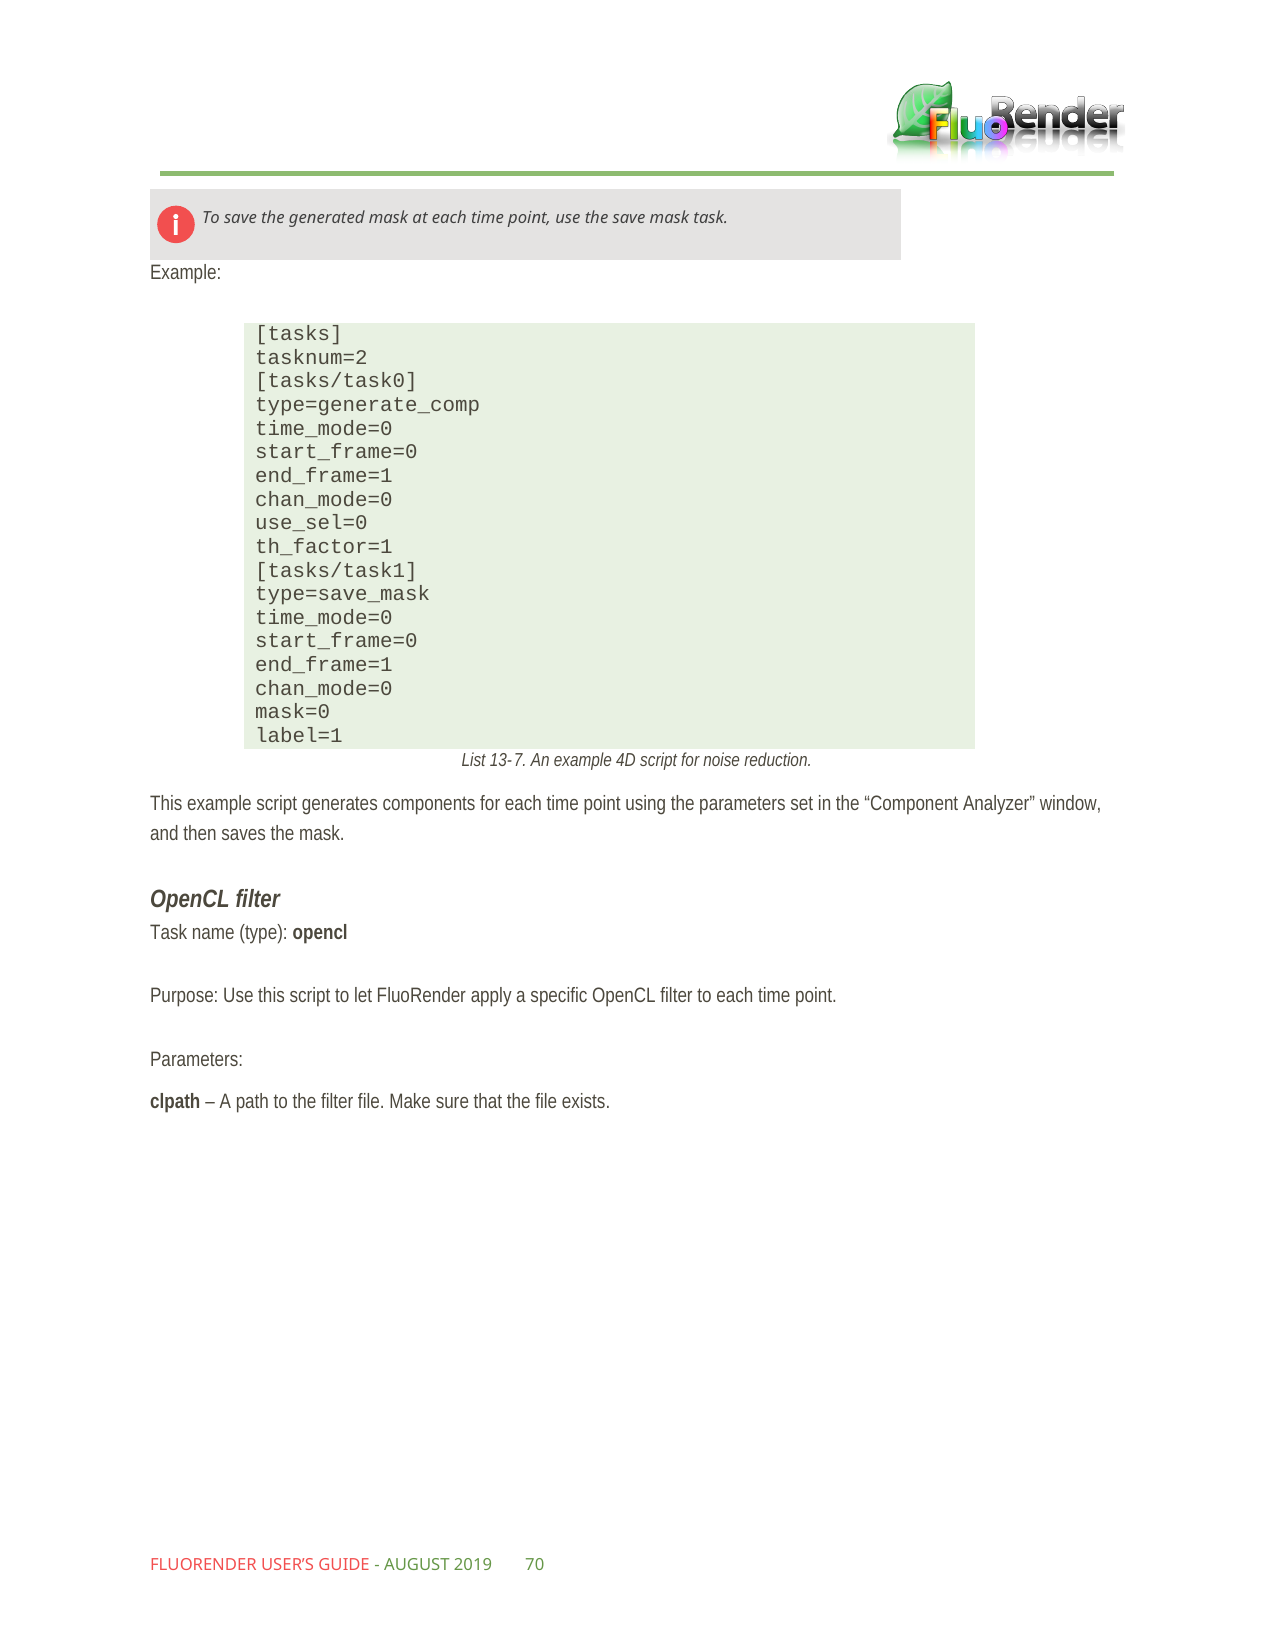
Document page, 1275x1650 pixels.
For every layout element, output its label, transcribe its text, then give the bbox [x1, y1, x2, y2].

text Example: [150, 260, 1125, 284]
text Purpose: Use this script to let FluoRender apply a specific OpenCL filter to each time point. [150, 983, 1125, 1007]
text List 13-7. An example 4D script for noise reduction. [150, 749, 1125, 770]
picture [887, 75, 1125, 165]
text clpath – A path to the filter file. Make sure that the file exists. [150, 1089, 1125, 1113]
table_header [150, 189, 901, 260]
text Task name (type): opencl [150, 920, 1125, 944]
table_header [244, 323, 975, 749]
text Parameters: [150, 1046, 1125, 1070]
text This example script generates components for each time point using the parameters set in the “Component Analyzer” window, and then saves the mask. [150, 791, 1125, 845]
subtitle OpenCL filter [150, 884, 1125, 913]
